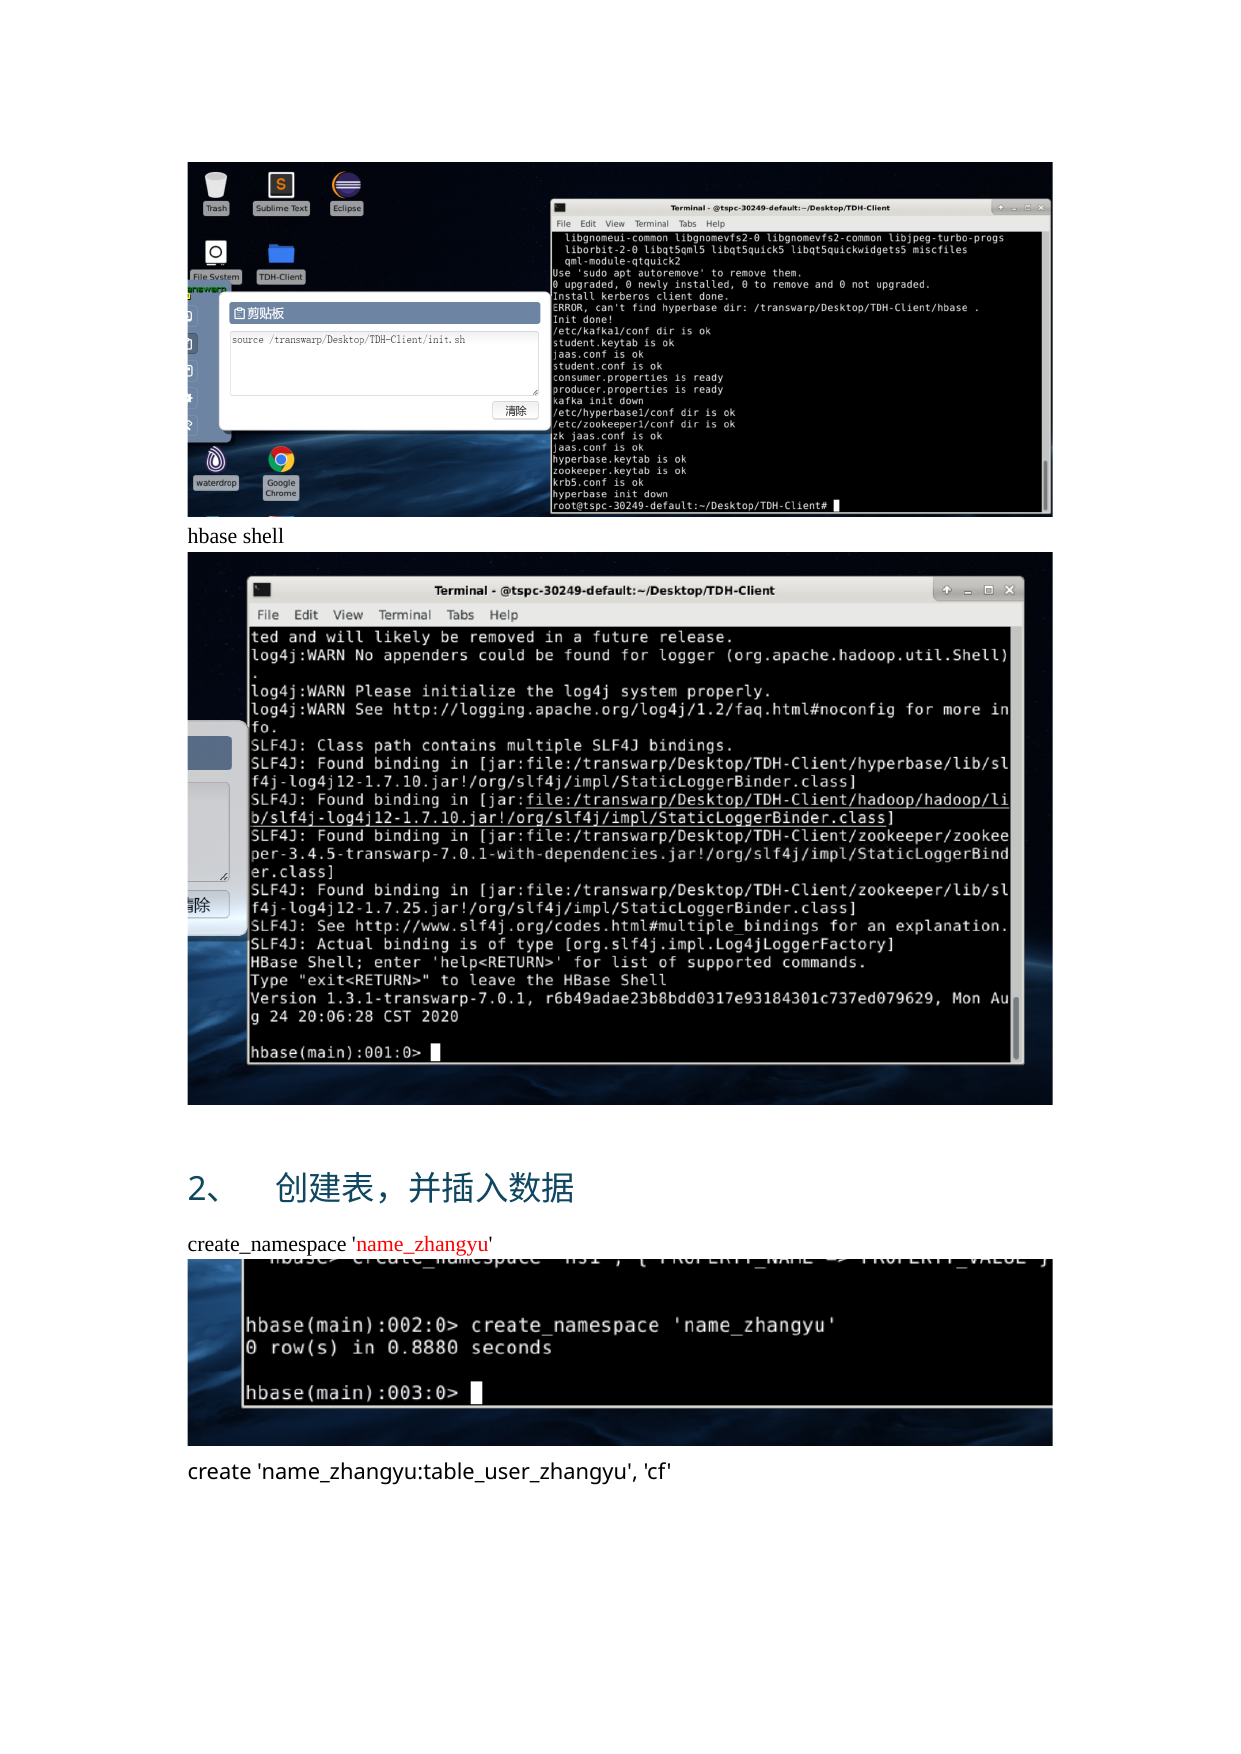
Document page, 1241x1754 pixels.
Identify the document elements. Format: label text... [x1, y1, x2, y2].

text create_namespace 'name_zhangyu' [187, 1227, 1053, 1259]
text create 'name_zhangyu:table_user_zhangyu', 'cf' [187, 1454, 1053, 1487]
picture [187, 162, 1053, 517]
picture [187, 1259, 1053, 1446]
picture [187, 552, 1053, 1105]
text hbase shell [187, 519, 1053, 552]
subtitle 创建表，并插入数据 [187, 1154, 1053, 1219]
